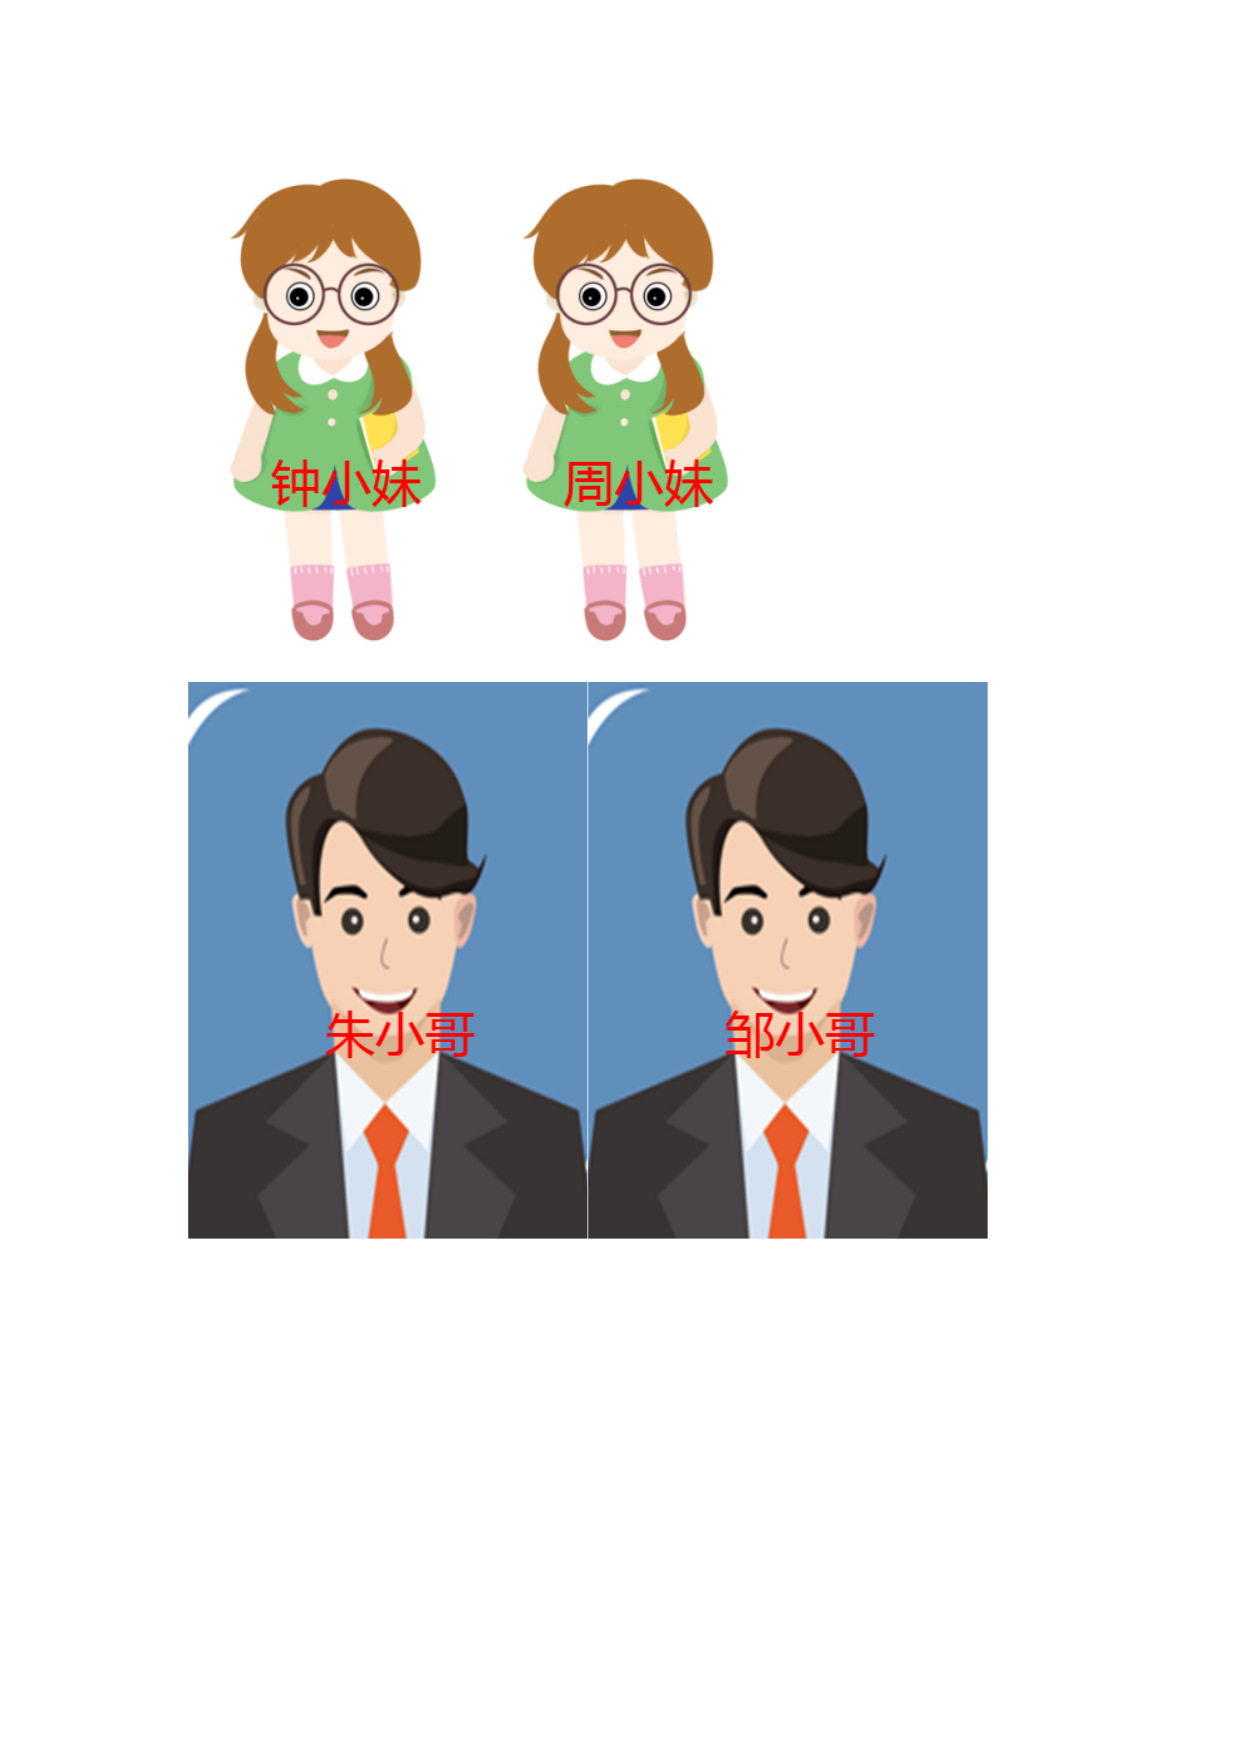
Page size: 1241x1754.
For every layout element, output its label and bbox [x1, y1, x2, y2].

picture [187, 682, 988, 1240]
picture [187, 162, 773, 659]
